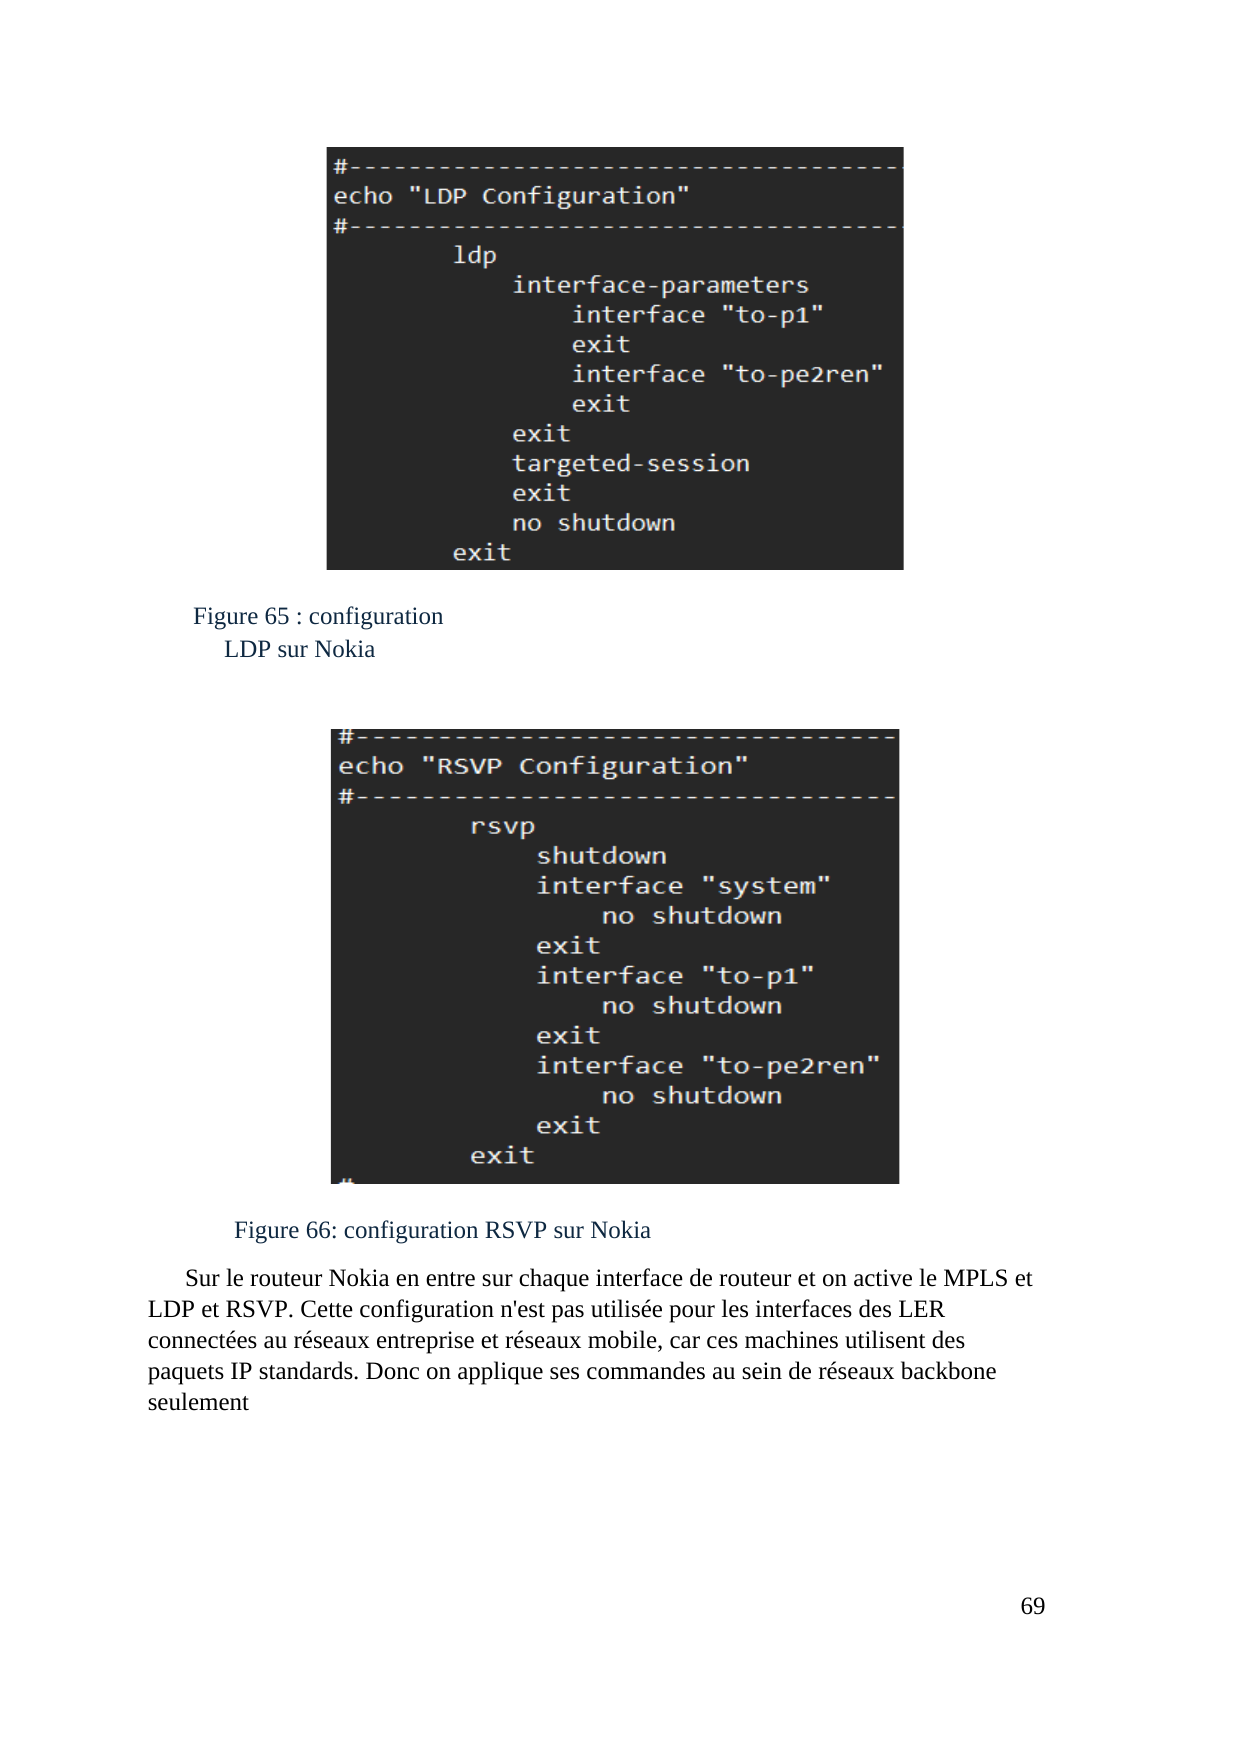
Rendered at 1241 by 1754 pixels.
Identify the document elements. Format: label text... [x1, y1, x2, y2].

text Sur le routeur Nokia en entre sur chaque interface de routeur et on active le MPLS et LDP et RSVP. Cette configuration n'est pas utilisée pour les interfaces des LER connectées au réseaux entreprise et réseaux mobile, car ces machines utilisent des paquets IP standards. Donc on applique ses commandes au sein de réseaux backbone seulement [148, 1263, 1045, 1416]
picture [330, 729, 900, 1184]
picture [326, 147, 904, 570]
